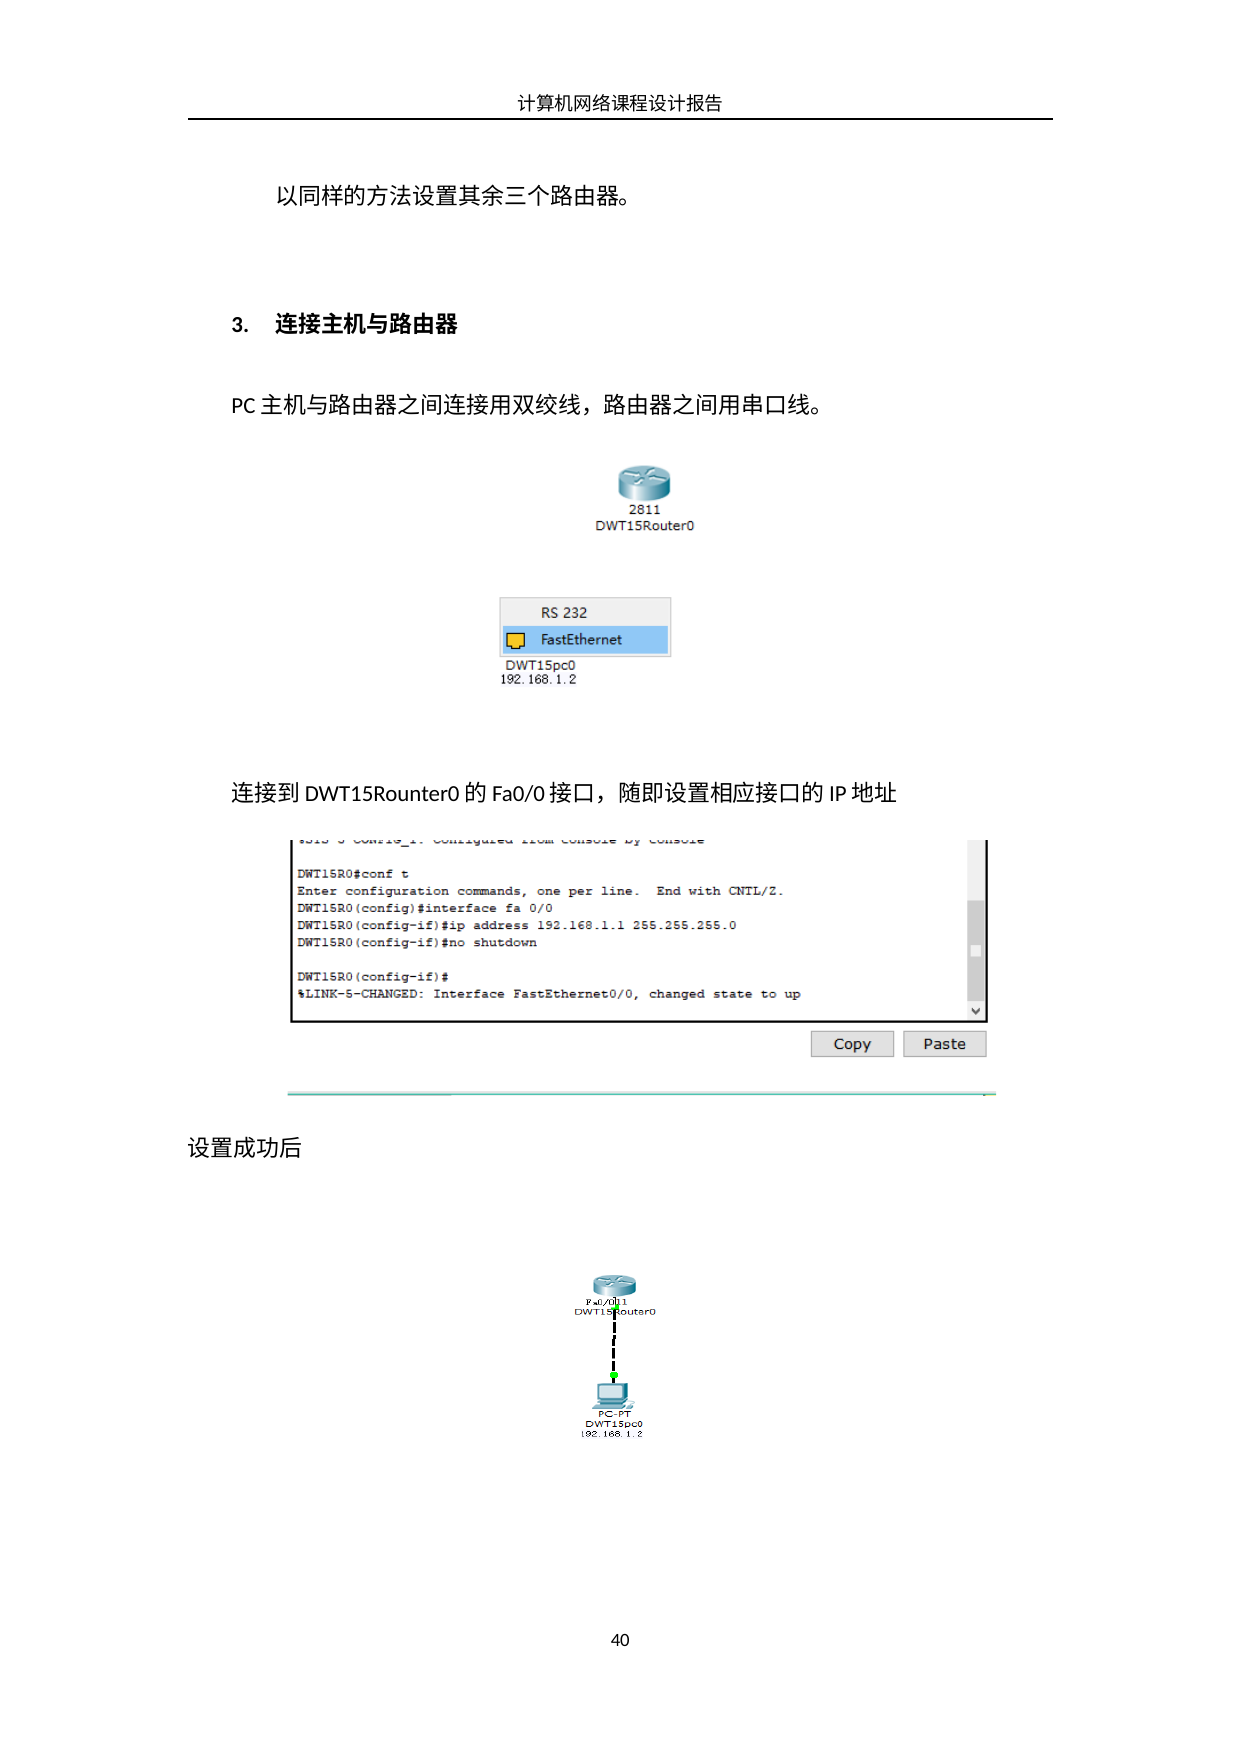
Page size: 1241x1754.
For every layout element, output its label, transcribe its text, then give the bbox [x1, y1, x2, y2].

picture [450, 453, 834, 716]
text PC主机与路由器之间连接用双绞线，路由器之间用串口线。 [231, 372, 1053, 437]
picture [545, 1241, 695, 1459]
picture [287, 840, 997, 1096]
text 设置成功后 [187, 1114, 1053, 1179]
list 连接主机与路由器 [187, 290, 1053, 355]
text 连接到DWT15Rounter0的Fa0/0接口，随即设置相应接口的IP地址 [231, 759, 1053, 824]
text 以同样的方法设置其余三个路由器。 [231, 162, 1053, 227]
